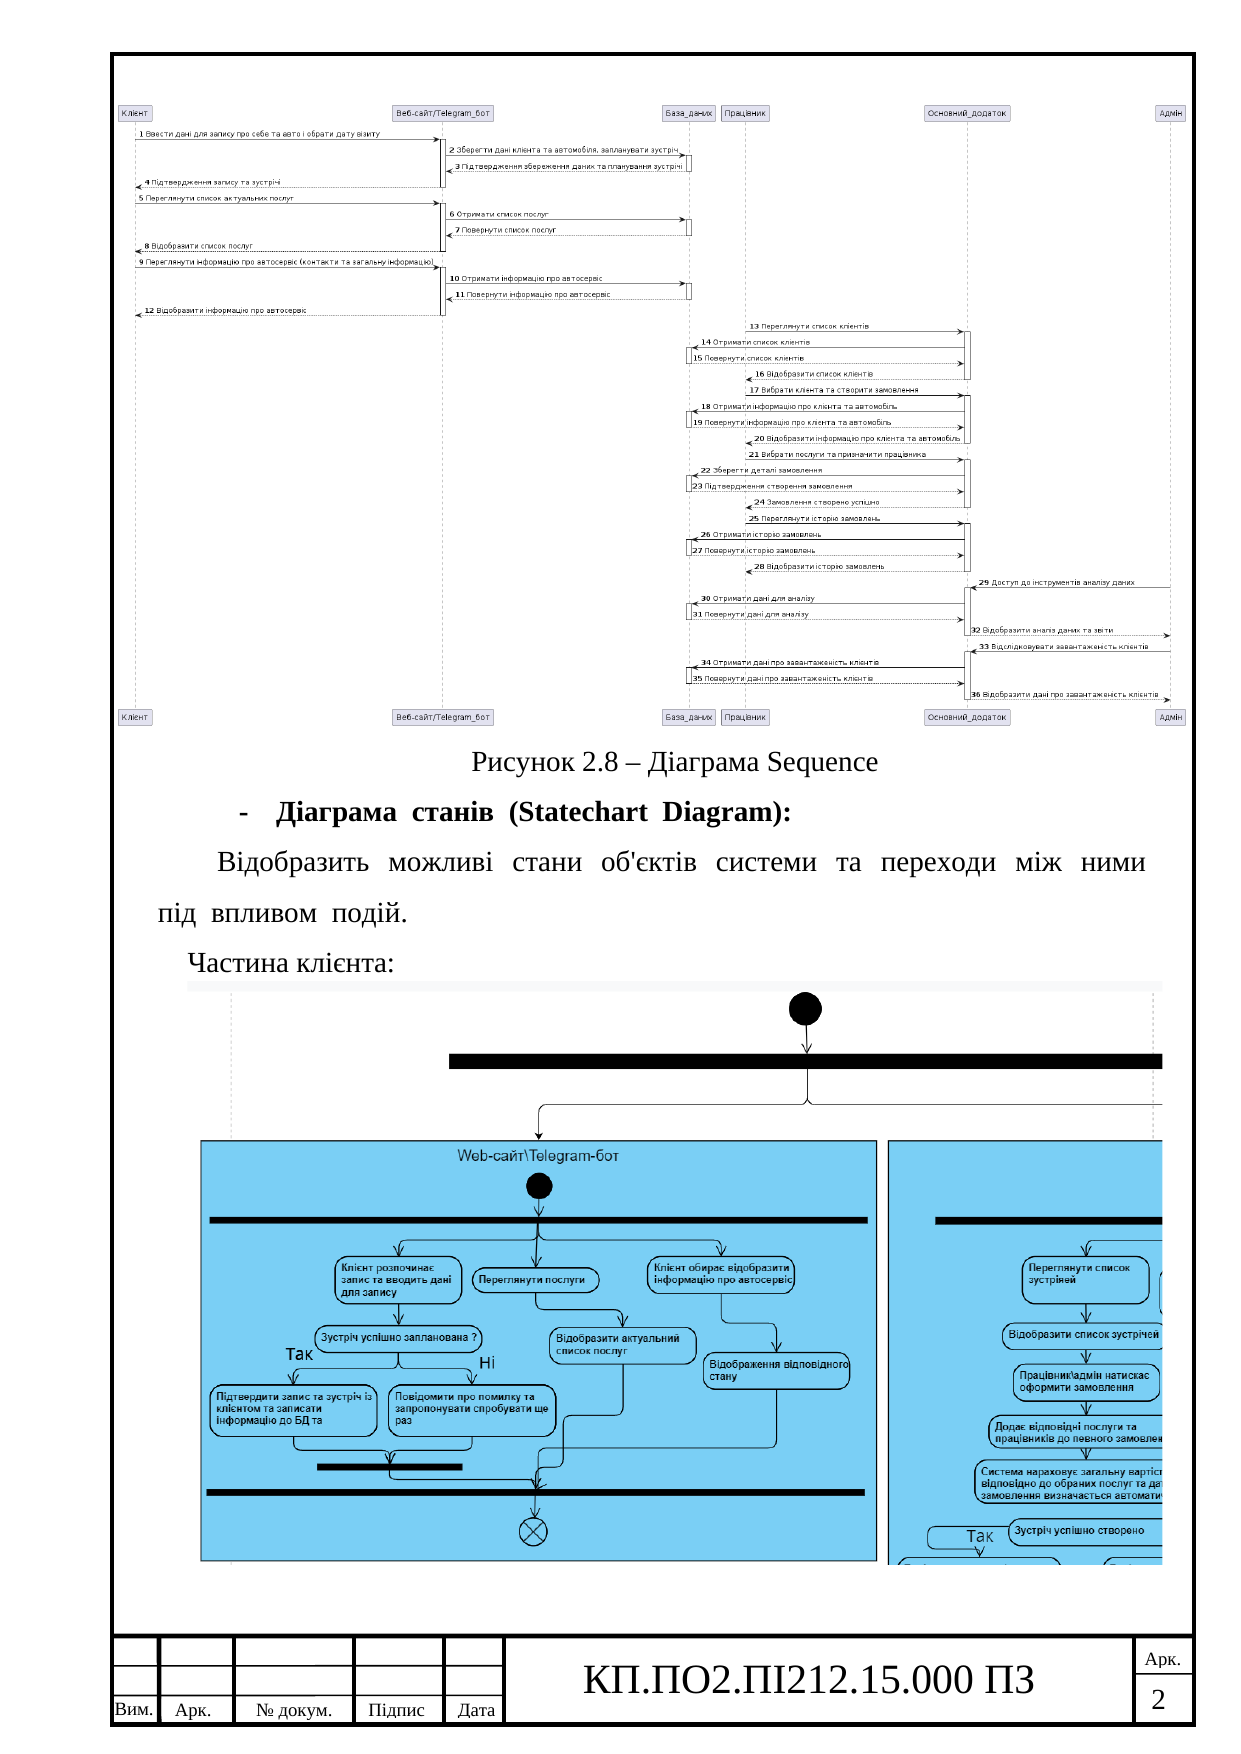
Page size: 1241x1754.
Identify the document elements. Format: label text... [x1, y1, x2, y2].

text Рисунок 2.8 – Діаграма Sequence [187, 728, 1162, 777]
text Частина клієнта: [187, 945, 1162, 981]
text Діаграма станів (Statechart Diagram): [238, 794, 1162, 828]
picture [115, 102, 1188, 728]
picture [187, 981, 1163, 1565]
text Відобразить можливі стани об'єктів системи та переходи між ними під впливом подій. [158, 844, 1147, 928]
